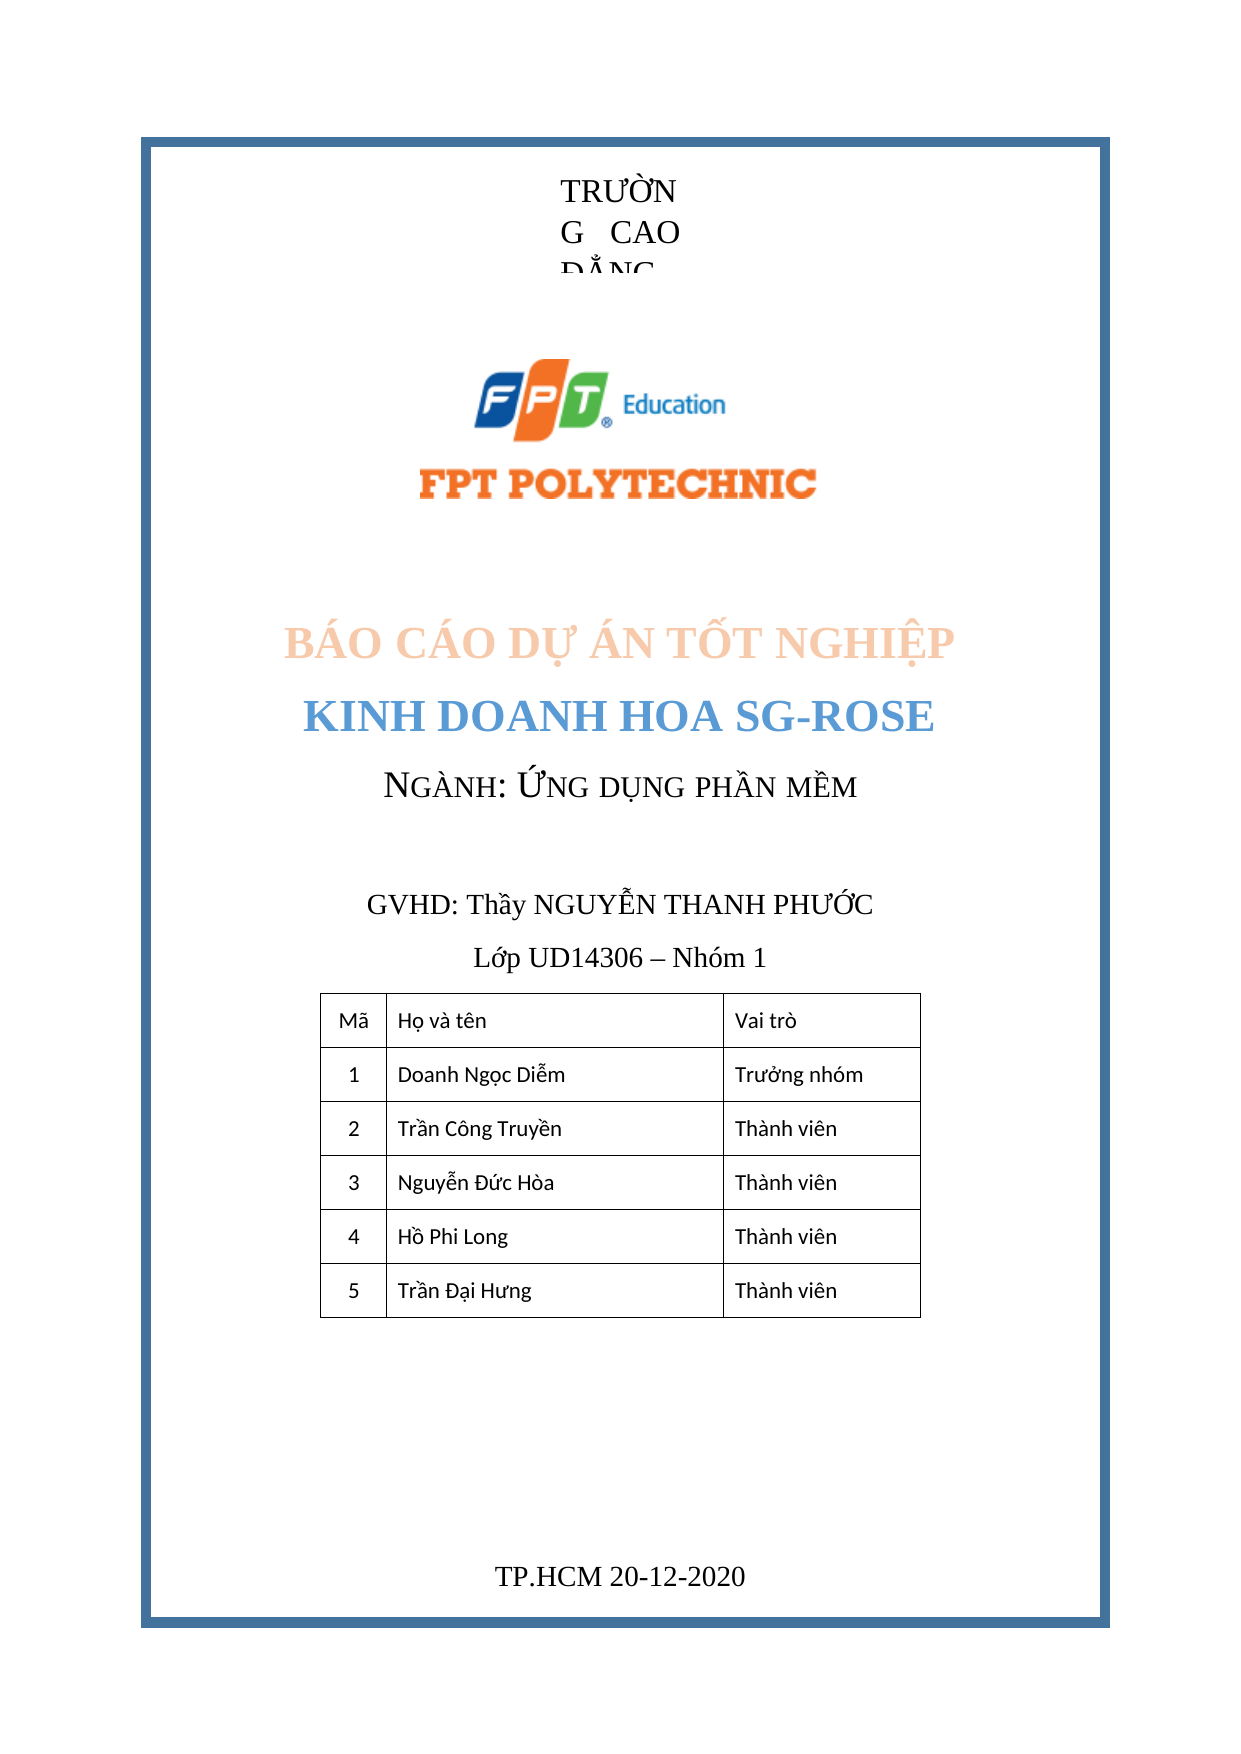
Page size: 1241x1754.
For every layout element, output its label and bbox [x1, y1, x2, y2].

picture [420, 359, 820, 499]
